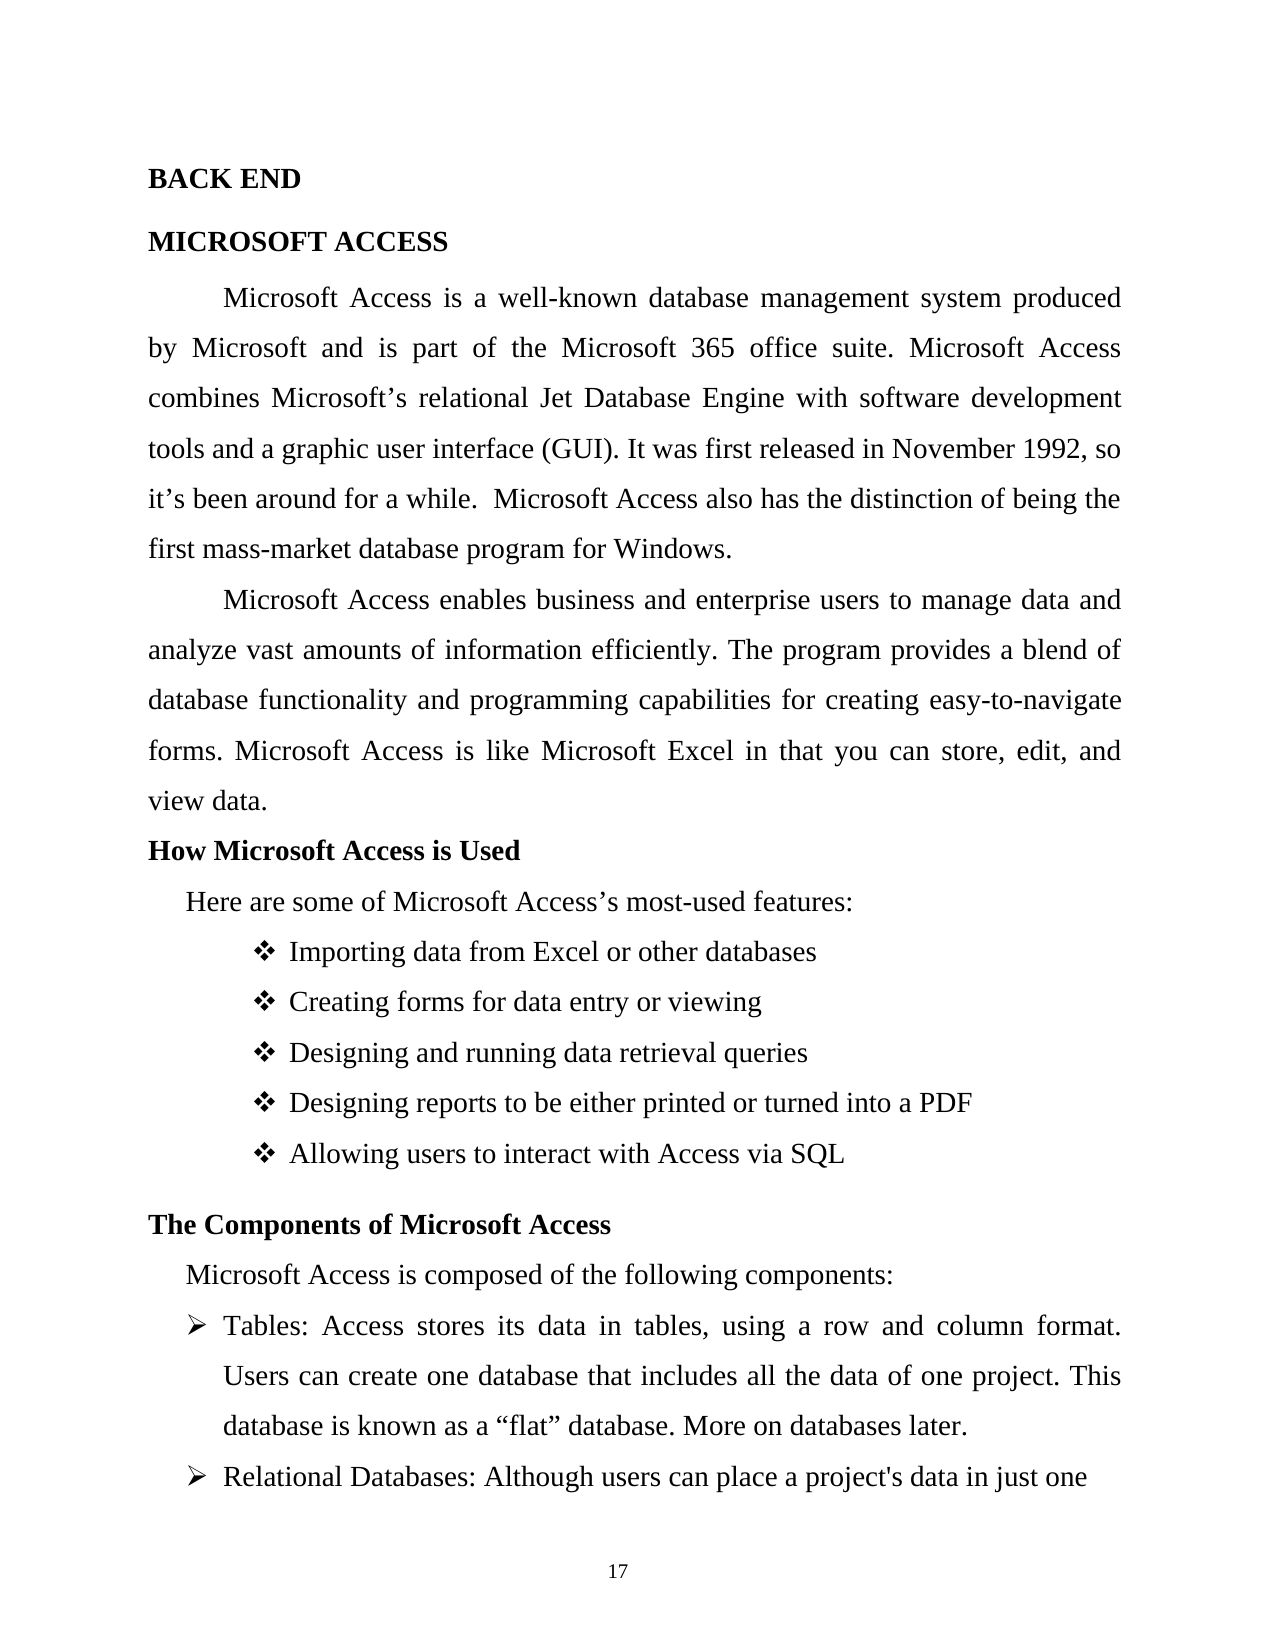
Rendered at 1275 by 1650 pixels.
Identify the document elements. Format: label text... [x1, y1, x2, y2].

text Microsoft Access is a well-known database management system produced by Microsoft and is part of the Microsoft 365 office suite. Microsoft Access combines Microsoft’s relational Jet Database Engine with software development tools and a graphic user interface (GUI). It was first released in November 1992, so it’s been around for a while. Microsoft Access also has the distinction of being the first mass-market database program for Windows. [148, 280, 1122, 565]
list Designing reports to be either printed or turned into a PDF [251, 1085, 1122, 1119]
list Allowing users to interact with Access via SQL [251, 1136, 1122, 1169]
list Importing data from Excel or other databases [251, 934, 1122, 968]
text How Microsoft Access is Used [148, 833, 1122, 867]
text Microsoft Access enables business and enterprise users to manage data and analyze vast amounts of information efficiently. The program provides a blend of database functionality and programming capabilities for creating easy-to-navigate forms. Microsoft Access is like Microsoft Excel in that you can store, edit, and view data. [148, 582, 1122, 817]
list 17 [223, 1559, 1122, 1583]
subtitle MICROSOFT ACCESS [148, 224, 517, 257]
subtitle BACK END [148, 161, 371, 194]
text The Components of Microsoft Access [148, 1207, 1122, 1241]
list Creating forms for data entry or viewing [251, 984, 1122, 1018]
text Here are some of Microsoft Access’s most-used features: [148, 884, 1122, 917]
list Relational Databases: Although users can place a project's data in just one [185, 1459, 1122, 1492]
text Microsoft Access is composed of the following components: [148, 1257, 1122, 1291]
list Designing and running data retrieval queries [251, 1035, 1122, 1068]
list Tables: Access stores its data in tables, using a row and column format. Users can create one database that includes all the data of one project. This database is known as a “flat” database. More on databases later. [185, 1308, 1122, 1442]
